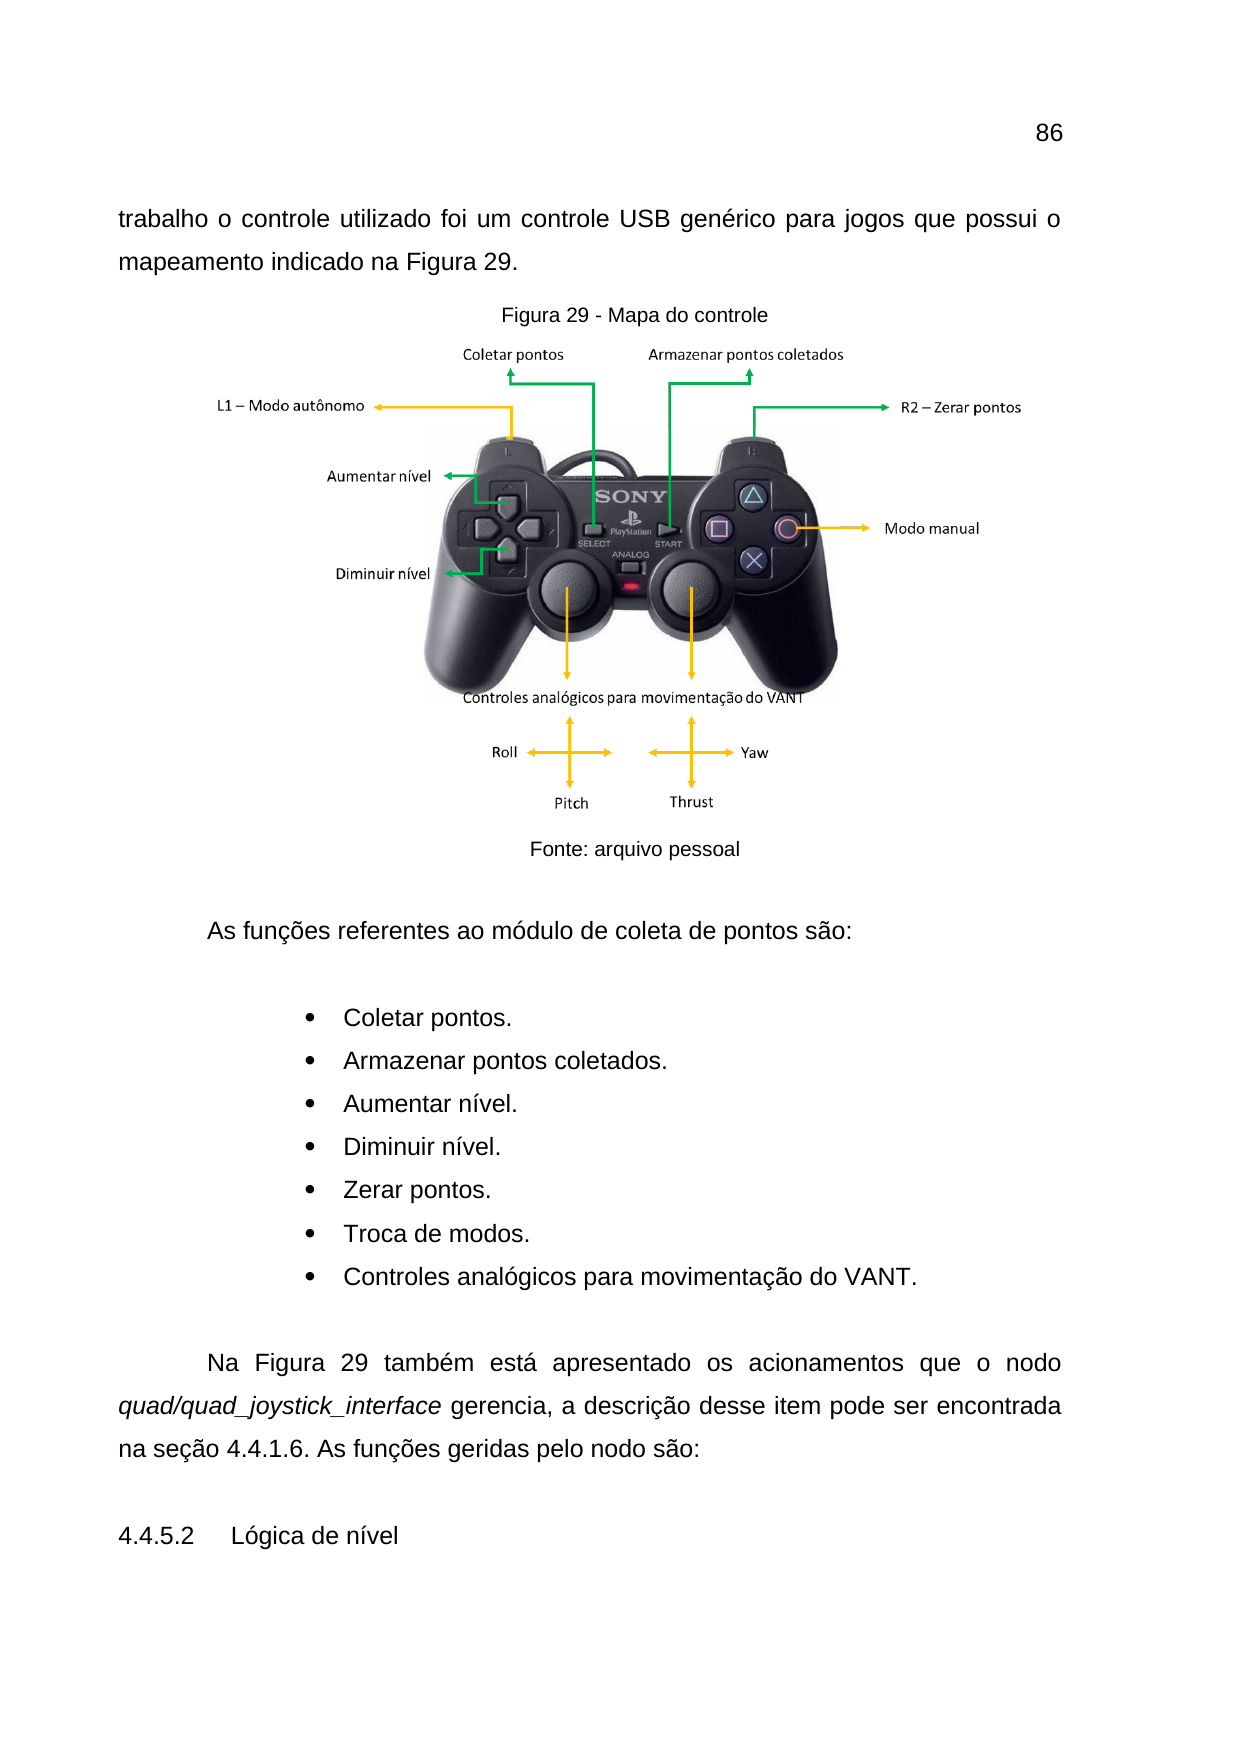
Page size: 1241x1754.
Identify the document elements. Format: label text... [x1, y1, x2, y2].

list Controles analógicos para movimentação do VANT. [306, 1262, 1063, 1291]
list Coletar pontos. [306, 1002, 1063, 1031]
list Zerar pontos. [306, 1175, 1063, 1204]
text As funções referentes ao módulo de coleta de pontos são: [118, 916, 1063, 945]
picture [206, 338, 1035, 823]
text Fonte: arquivo pessoal [118, 837, 1063, 861]
list Diminuir nível. [306, 1132, 1063, 1161]
list Troca de modos. [306, 1219, 1063, 1247]
subtitle Lógica de nível [118, 1521, 1063, 1549]
text Na Figura 29 também está apresentado os acionamentos que o nodo quad/quad_joystick_interface gerencia, a descrição desse item pode ser encontrada na seção 4.4.1.6. As funções geridas pelo nodo são: [118, 1348, 1063, 1463]
list Aumentar nível. [306, 1089, 1063, 1118]
text Figura 29 - Mapa do controle [118, 303, 1063, 327]
list Armazenar pontos coletados. [306, 1046, 1063, 1074]
